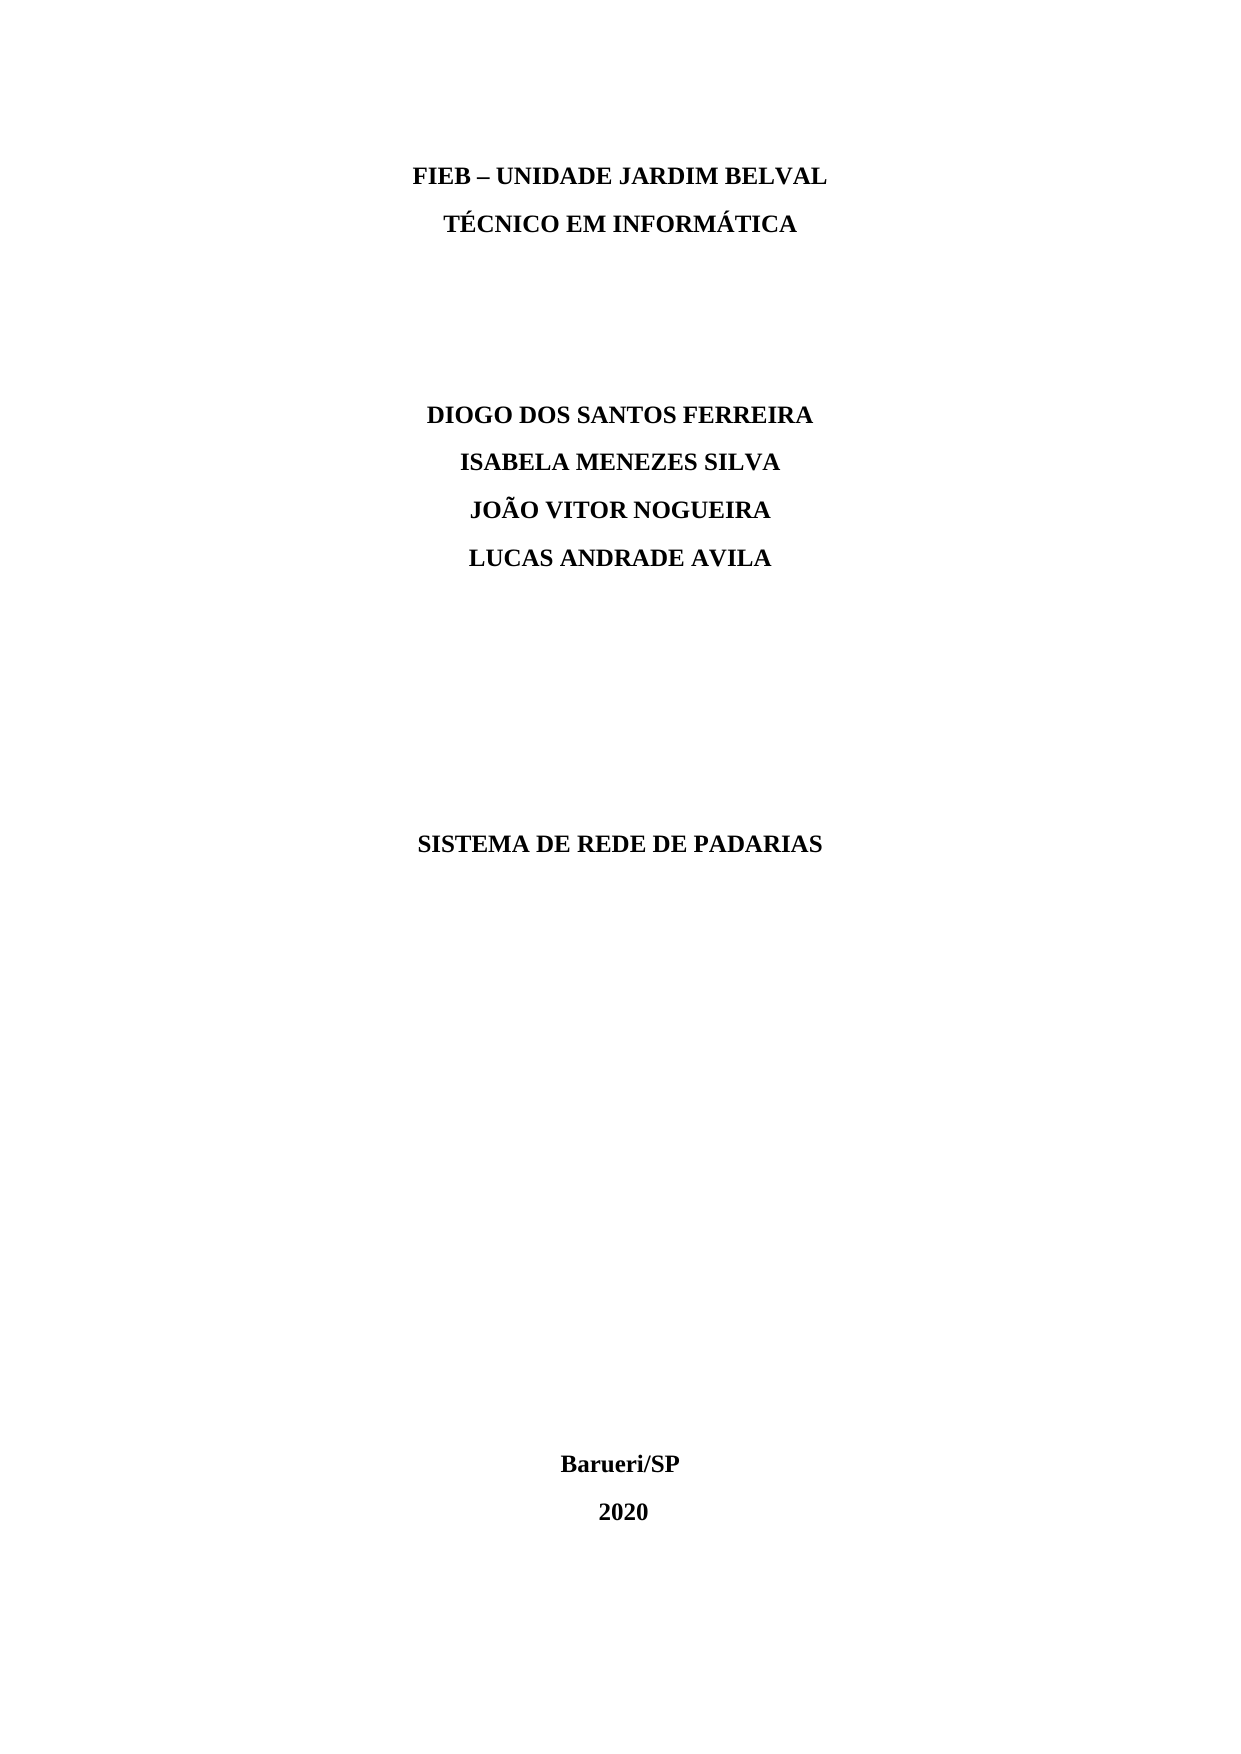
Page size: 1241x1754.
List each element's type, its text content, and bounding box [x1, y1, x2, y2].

text 2020 [150, 1497, 1090, 1526]
text LUCAS ANDRADE AVILA [150, 543, 1090, 572]
text TÉCNICO EM INFORMÁTICA [150, 209, 1090, 238]
text ISABELA MENEZES SILVA [150, 447, 1090, 476]
text JOÃO VITOR NOGUEIRA [150, 495, 1090, 524]
text FIEB – UNIDADE JARDIM BELVAL [150, 161, 1090, 190]
text Barueri/SP [150, 1449, 1090, 1478]
text DIOGO DOS SANTOS FERREIRA [150, 400, 1090, 428]
text SISTEMA DE REDE DE PADARIAS [150, 829, 1090, 858]
